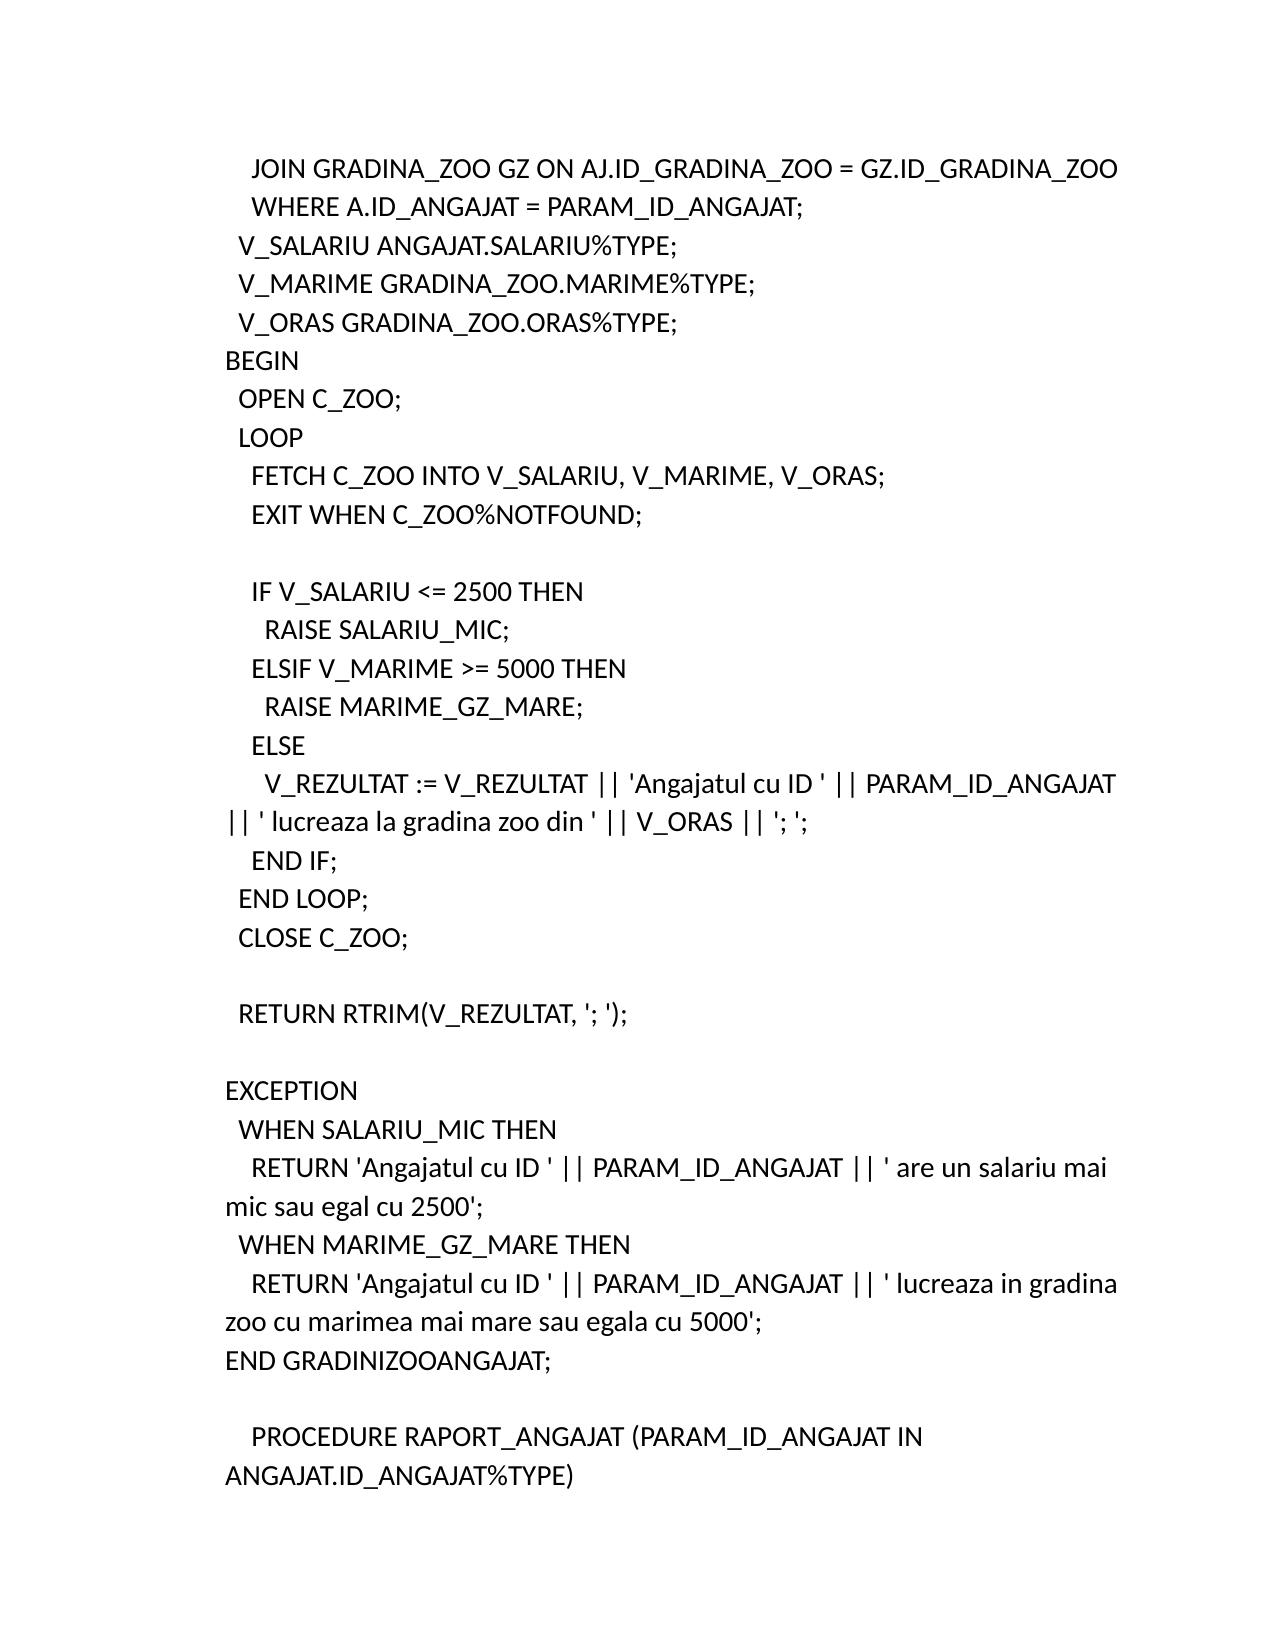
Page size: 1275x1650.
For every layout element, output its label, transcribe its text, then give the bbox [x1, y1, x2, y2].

list WHEN SALARIU_MIC THEN [225, 1111, 1125, 1147]
list RAISE SALARIU_MIC; [225, 611, 1125, 647]
list LOOP [225, 419, 1125, 455]
list IF V_SALARIU <= 2500 THEN [225, 573, 1125, 608]
list RAISE MARIME_GZ_MARE; [225, 688, 1125, 724]
list EXIT WHEN C_ZOO%NOTFOUND; [225, 496, 1125, 532]
list CLOSE C_ZOO; [225, 919, 1125, 954]
list RETURN 'Angajatul cu ID ' || PARAM_ID_ANGAJAT || ' lucreaza in gradina zoo cu marimea mai mare sau egala cu 5000'; [225, 1265, 1125, 1339]
list OPEN C_ZOO; [225, 381, 1125, 416]
list END GRADINIZOOANGAJAT; [225, 1342, 1125, 1377]
list END IF; [225, 842, 1125, 877]
list ELSE [225, 727, 1125, 762]
list RETURN RTRIM(V_REZULTAT, '; '); [225, 996, 1125, 1031]
list END LOOP; [225, 880, 1125, 916]
list JOIN GRADINA_ZOO GZ ON AJ.ID_GRADINA_ZOO = GZ.ID_GRADINA_ZOO [225, 150, 1125, 186]
list FETCH C_ZOO INTO V_SALARIU, V_MARIME, V_ORAS; [225, 457, 1125, 493]
list ELSIF V_MARIME >= 5000 THEN [225, 650, 1125, 685]
list V_SALARIU ANGAJAT.SALARIU%TYPE; [225, 227, 1125, 262]
list PROCEDURE RAPORT_ANGAJAT (PARAM_ID_ANGAJAT IN ANGAJAT.ID_ANGAJAT%TYPE) [225, 1418, 1125, 1492]
list BEGIN [225, 342, 1125, 378]
list RETURN 'Angajatul cu ID ' || PARAM_ID_ANGAJAT || ' are un salariu mai mic sau egal cu 2500'; [225, 1149, 1125, 1223]
list EXCEPTION [225, 1072, 1125, 1108]
list V_MARIME GRADINA_ZOO.MARIME%TYPE; [225, 265, 1125, 301]
list V_ORAS GRADINA_ZOO.ORAS%TYPE; [225, 304, 1125, 339]
list WHEN MARIME_GZ_MARE THEN [225, 1226, 1125, 1262]
list WHERE A.ID_ANGAJAT = PARAM_ID_ANGAJAT; [225, 188, 1125, 224]
list V_REZULTAT := V_REZULTAT || 'Angajatul cu ID ' || PARAM_ID_ANGAJAT || ' lucreaza la gradina zoo din ' || V_ORAS || '; '; [225, 765, 1125, 839]
